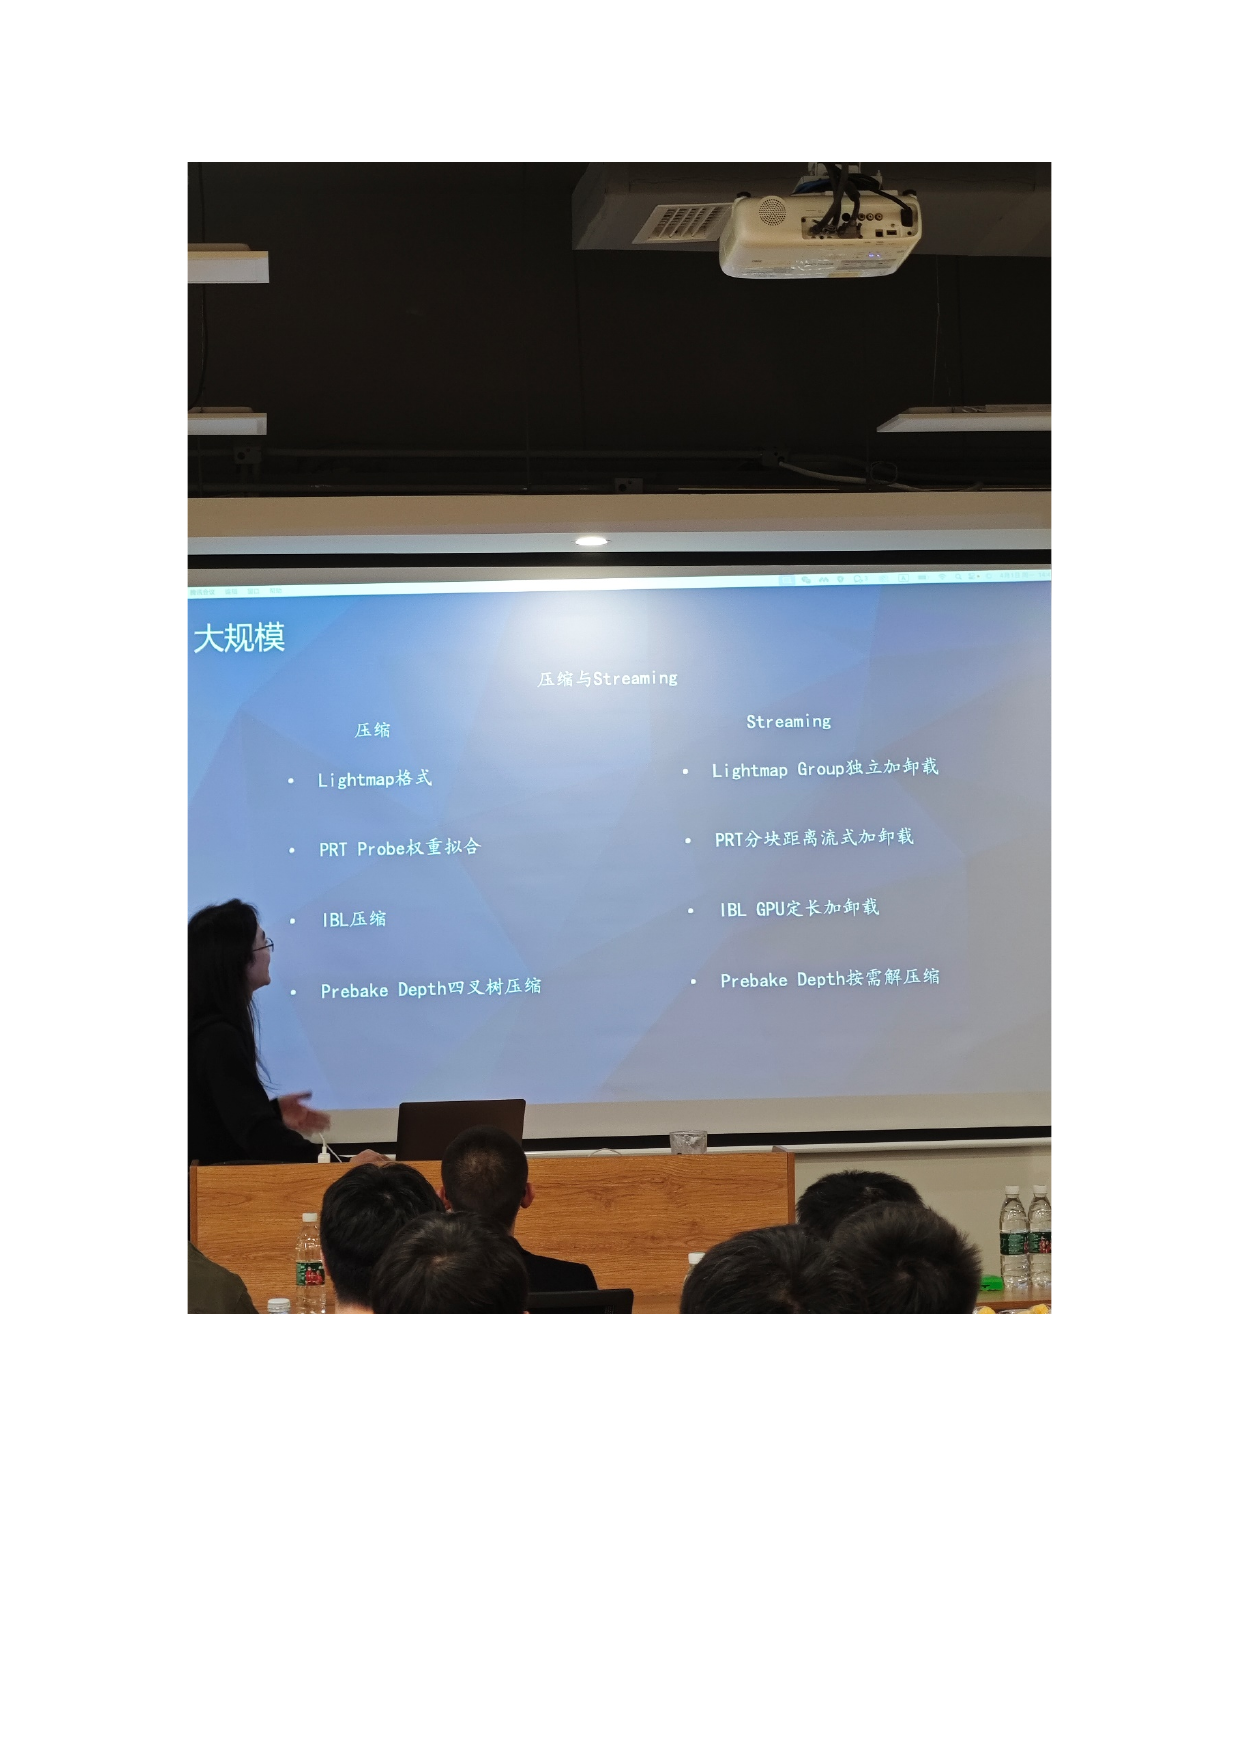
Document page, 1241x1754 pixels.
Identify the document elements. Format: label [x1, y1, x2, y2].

picture [187, 162, 1052, 1314]
